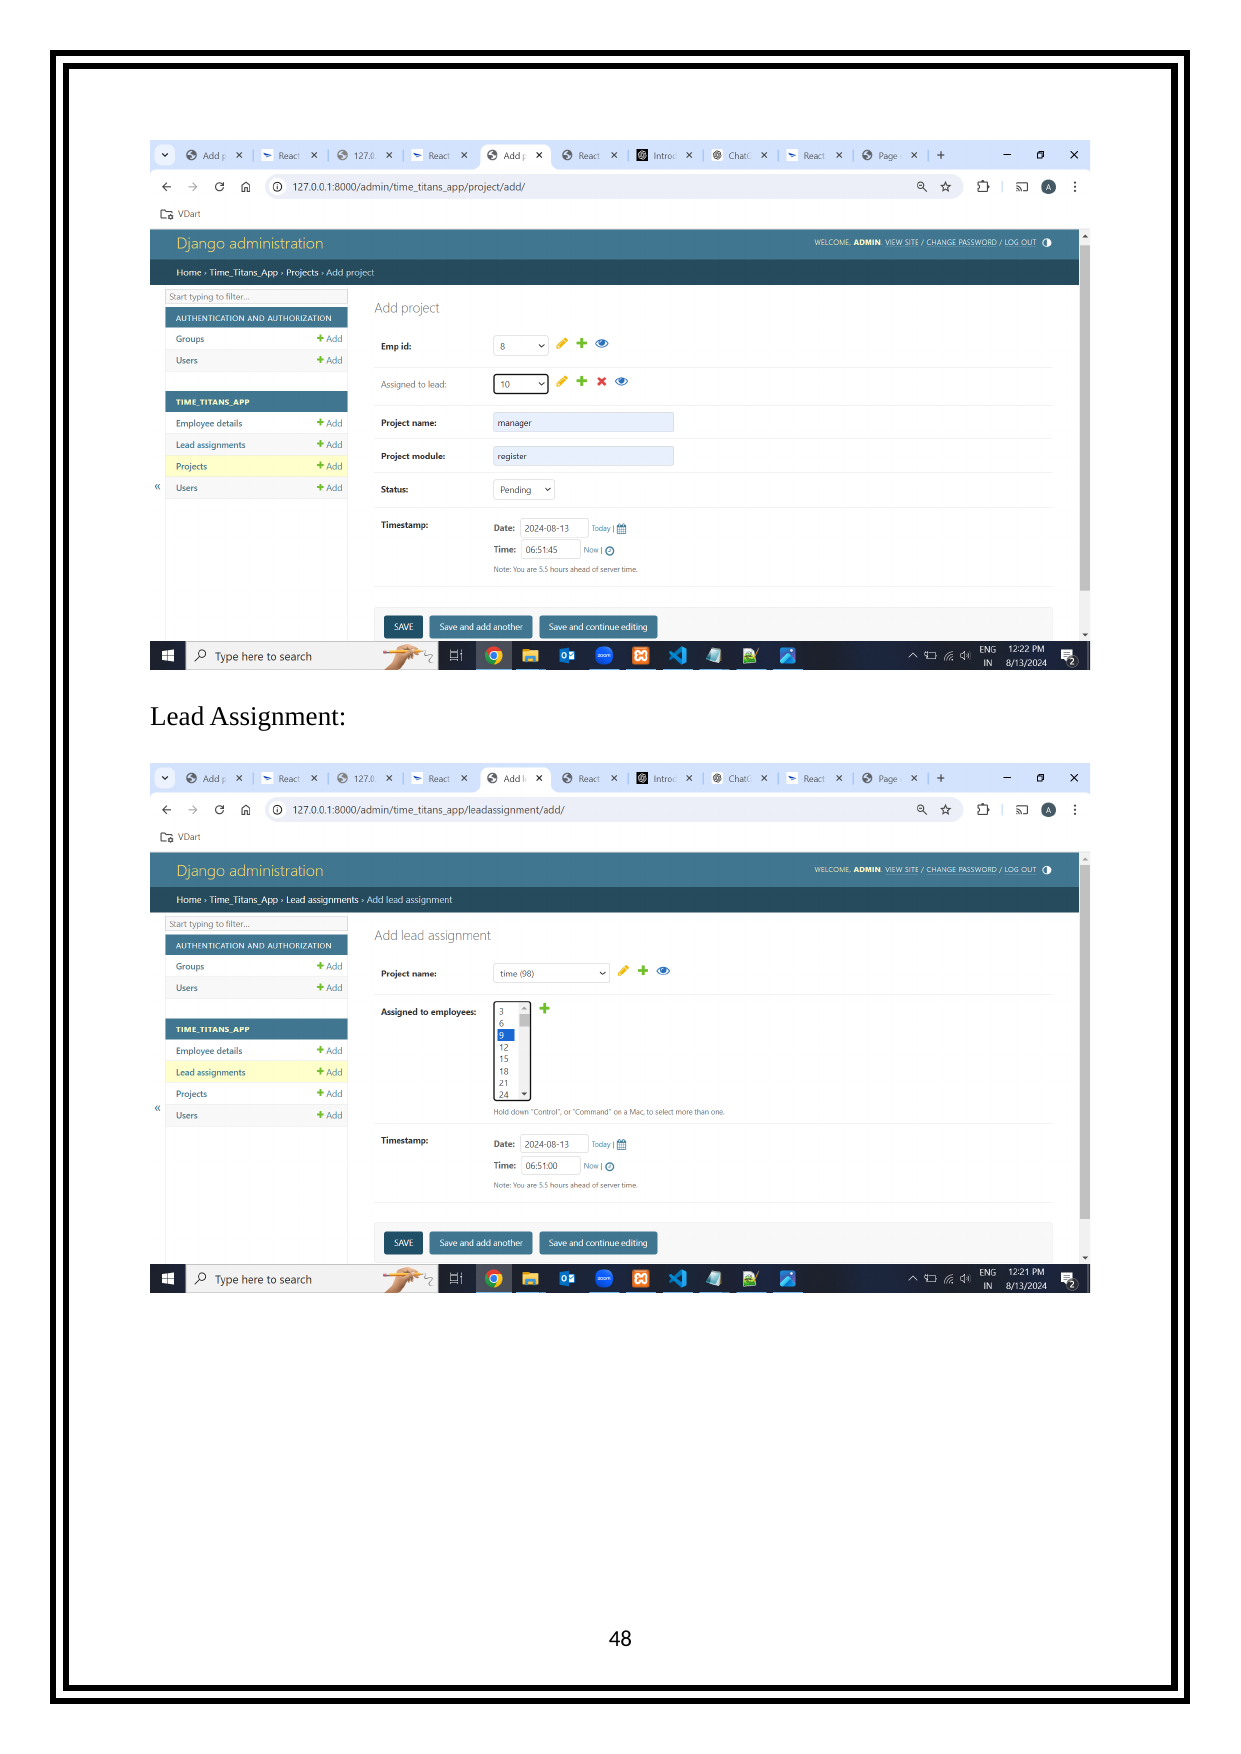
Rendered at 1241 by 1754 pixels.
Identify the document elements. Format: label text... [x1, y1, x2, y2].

picture [150, 763, 1091, 1293]
picture [150, 140, 1091, 670]
text Lead Assignment: [150, 700, 1090, 731]
